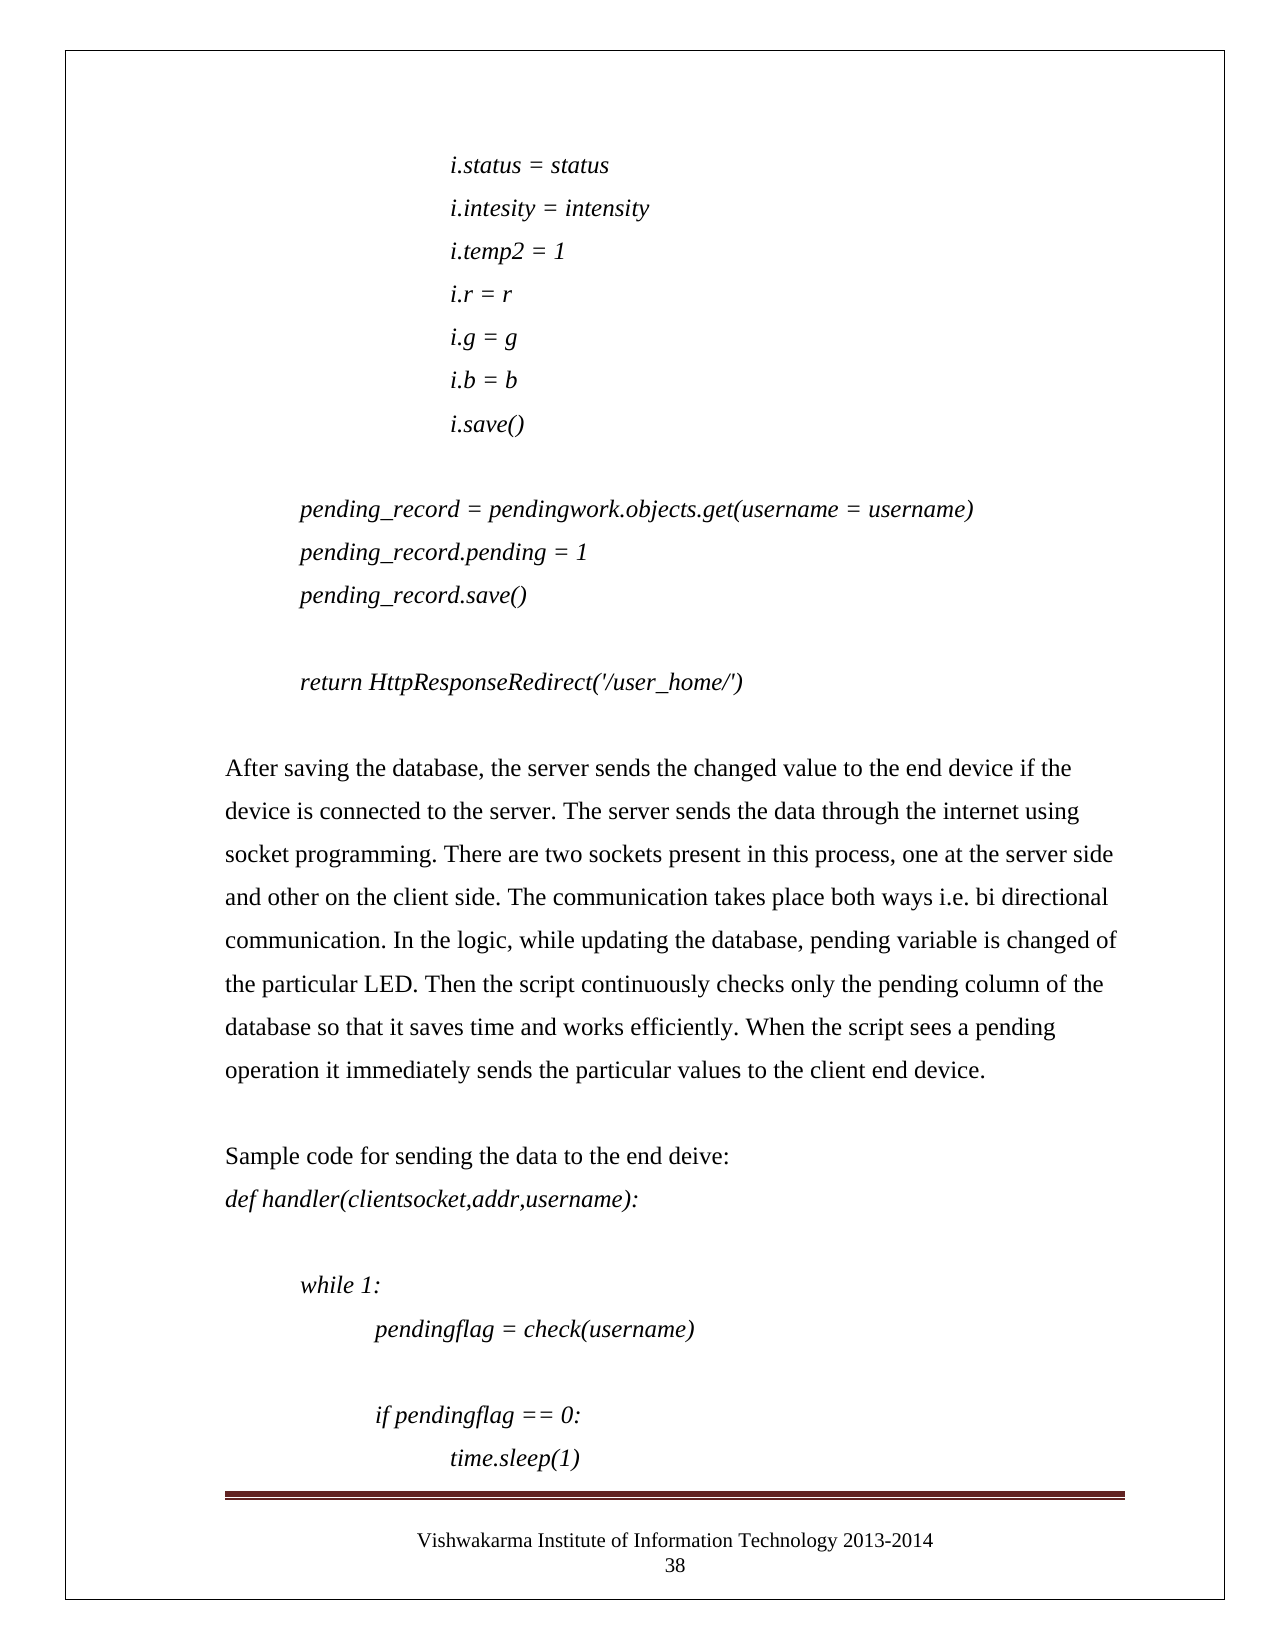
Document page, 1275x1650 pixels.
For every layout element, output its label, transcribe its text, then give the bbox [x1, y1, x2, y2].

text if pendingflag == 0: [225, 1400, 1125, 1429]
text while 1: [225, 1271, 1125, 1299]
text Sample code for sending the data to the end deive: [225, 1141, 1125, 1170]
text i.save() [225, 409, 1125, 437]
text def handler(clientsocket,addr,username): [225, 1184, 1125, 1213]
text return HttpResponseRedirect('/user_home/') [225, 667, 1125, 696]
text pendingflag = check(username) [225, 1314, 1125, 1342]
text i.g = g [225, 322, 1125, 351]
text i.r = r [225, 279, 1125, 308]
text i.temp2 = 1 [225, 236, 1125, 265]
text pending_record = pendingwork.objects.get(username = username) [225, 494, 1125, 523]
text i.intesity = intensity [225, 193, 1125, 222]
text time.sleep(1) [225, 1443, 1125, 1472]
text pending_record.pending = 1 [225, 537, 1125, 566]
text After saving the database, the server sends the changed value to the end device if the device is connected to the server. The server sends the data through the internet using socket programming. There are two sockets present in this process, one at the server side and other on the client side. The communication takes place both ways i.e. bi directional communication. In the logic, while updating the database, pending variable is changed of the particular LED. Then the script continuously checks only the pending column of the database so that it saves time and works efficiently. When the script sees a pending operation it immediately sends the particular values to the client end device. [225, 753, 1125, 1084]
text pending_record.save() [225, 581, 1125, 609]
text i.status = status [225, 150, 1125, 179]
text i.b = b [225, 366, 1125, 394]
